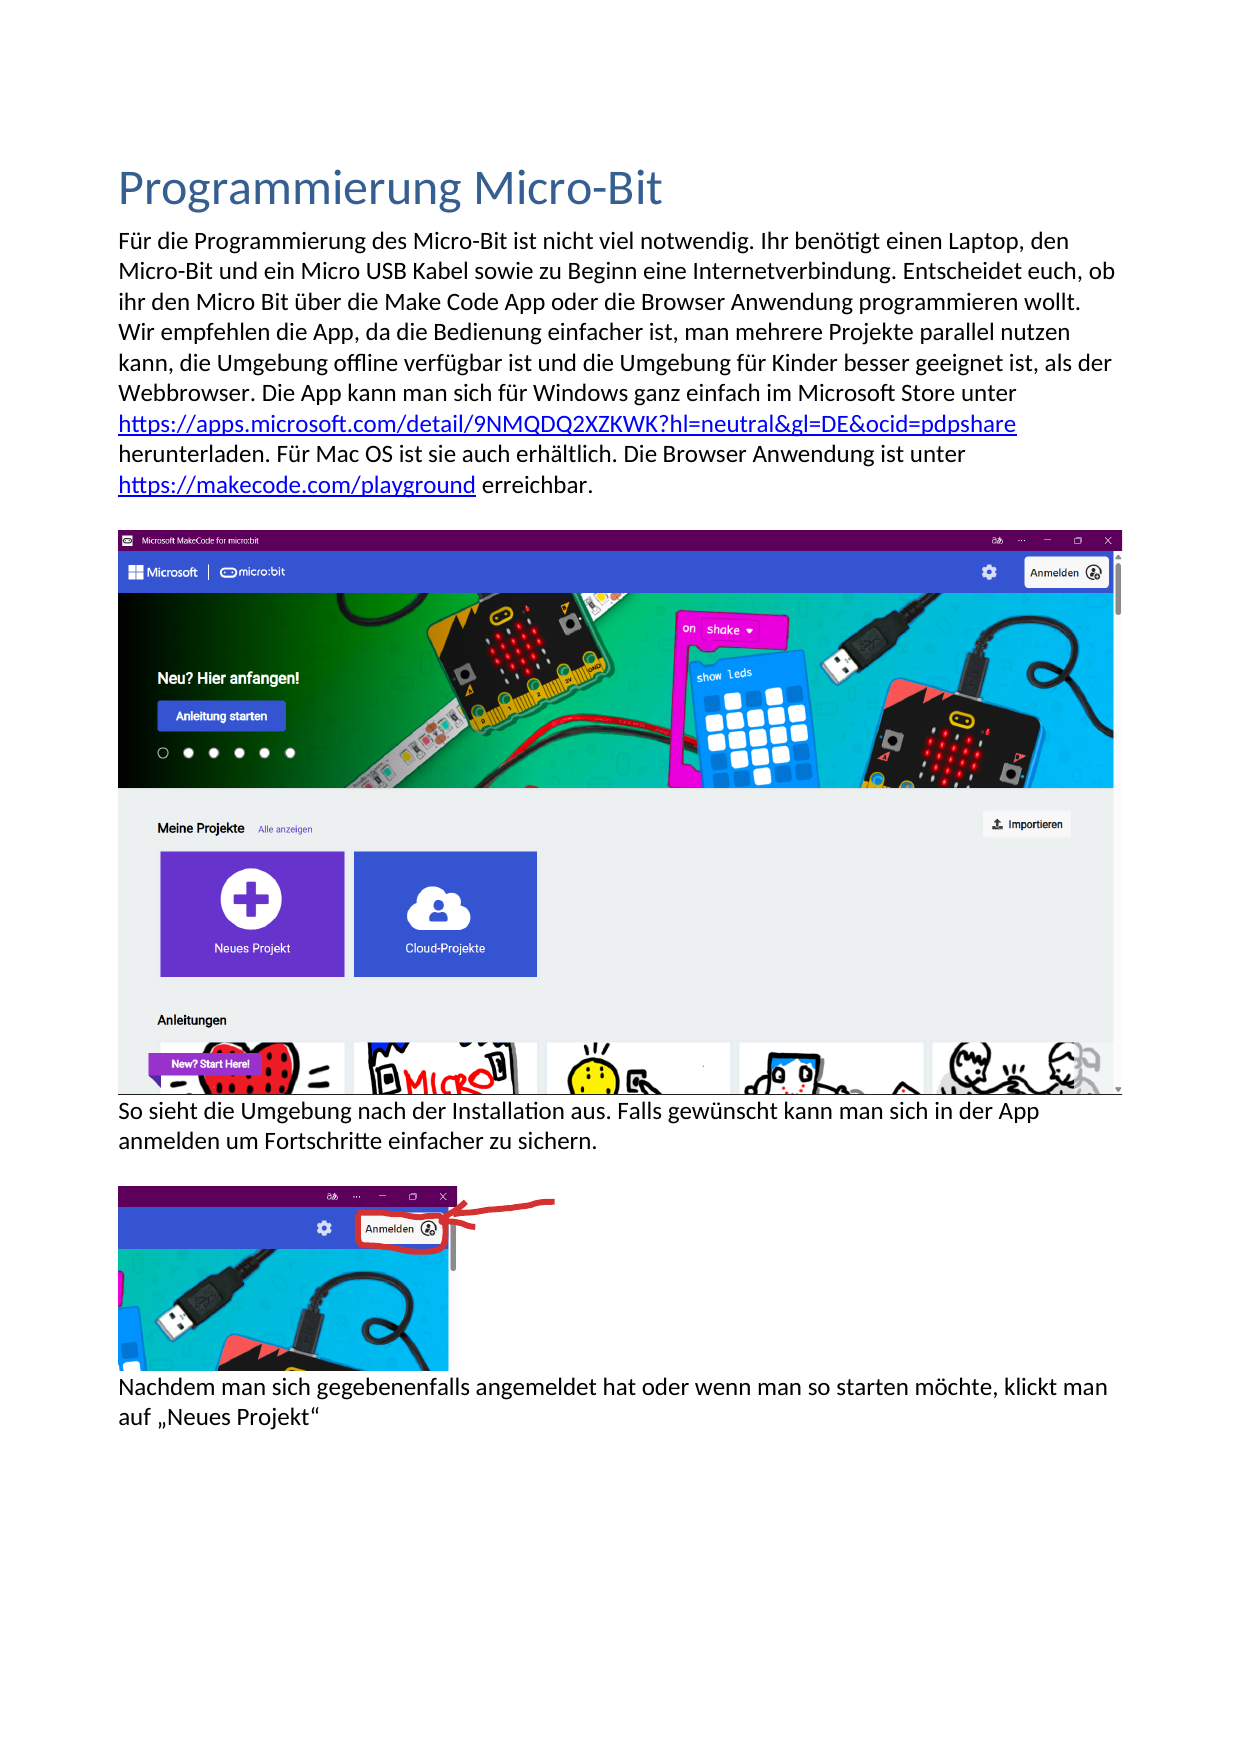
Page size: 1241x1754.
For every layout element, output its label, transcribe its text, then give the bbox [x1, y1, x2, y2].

text Für die Programmierung des Micro-Bit ist nicht viel notwendig. Ihr benötigt einen Laptop, den Micro-Bit und ein Micro USB Kabel sowie zu Beginn eine Internetverbindung. Entscheidet euch, ob ihr den Micro Bit über die Make Code App oder die Browser Anwendung programmieren wollt. Wir empfehlen die App, da die Bedienung einfacher ist, man mehrere Projekte parallel nutzen kann, die Umgebung offline verfügbar ist und die Umgebung für Kinder besser geeignet ist, als der Webbrowser. Die App kann man sich für Windows ganz einfach im Microsoft Store unter https://apps.microsoft.com/detail/9NMQDQ2XZKWK?hl=neutral&gl=DE&ocid=pdpshare herunterladen. Für Mac OS ist sie auch erhältlich. Die Browser Anwendung ist unter https://makecode.com/playground erreichbar. So sieht die Umgebung nach der Installation aus. Falls gewünscht kann man sich in der App anmelden um Fortschritte einfacher zu sichern. [118, 1095, 1122, 1156]
picture [118, 1186, 458, 1371]
picture [118, 530, 1123, 1095]
text Für die Programmierung des Micro-Bit ist nicht viel notwendig. Ihr benötigt einen Laptop, den Micro-Bit und ein Micro USB Kabel sowie zu Beginn eine Internetverbindung. Entscheidet euch, ob ihr den Micro Bit über die Make Code App oder die Browser Anwendung programmieren wollt. Wir empfehlen die App, da die Bedienung einfacher ist, man mehrere Projekte parallel nutzen kann, die Umgebung offline verfügbar ist und die Umgebung für Kinder besser geeignet ist, als der Webbrowser. Die App kann man sich für Windows ganz einfach im Microsoft Store unter https://apps.microsoft.com/detail/9NMQDQ2XZKWK?hl=neutral&gl=DE&ocid=pdpshare herunterladen. Für Mac OS ist sie auch erhältlich. Die Browser Anwendung ist unter https://makecode.com/playground erreichbar. So sieht die Umgebung nach der Installation aus. Falls gewünscht kann man sich in der App anmelden um Fortschritte einfacher zu sichern. [118, 225, 1122, 530]
picture [446, 1225, 458, 1371]
subtitle Programmierung Micro-Bit [118, 156, 1122, 217]
picture [361, 1216, 442, 1248]
picture [218, 1273, 428, 1371]
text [118, 1187, 1122, 1432]
